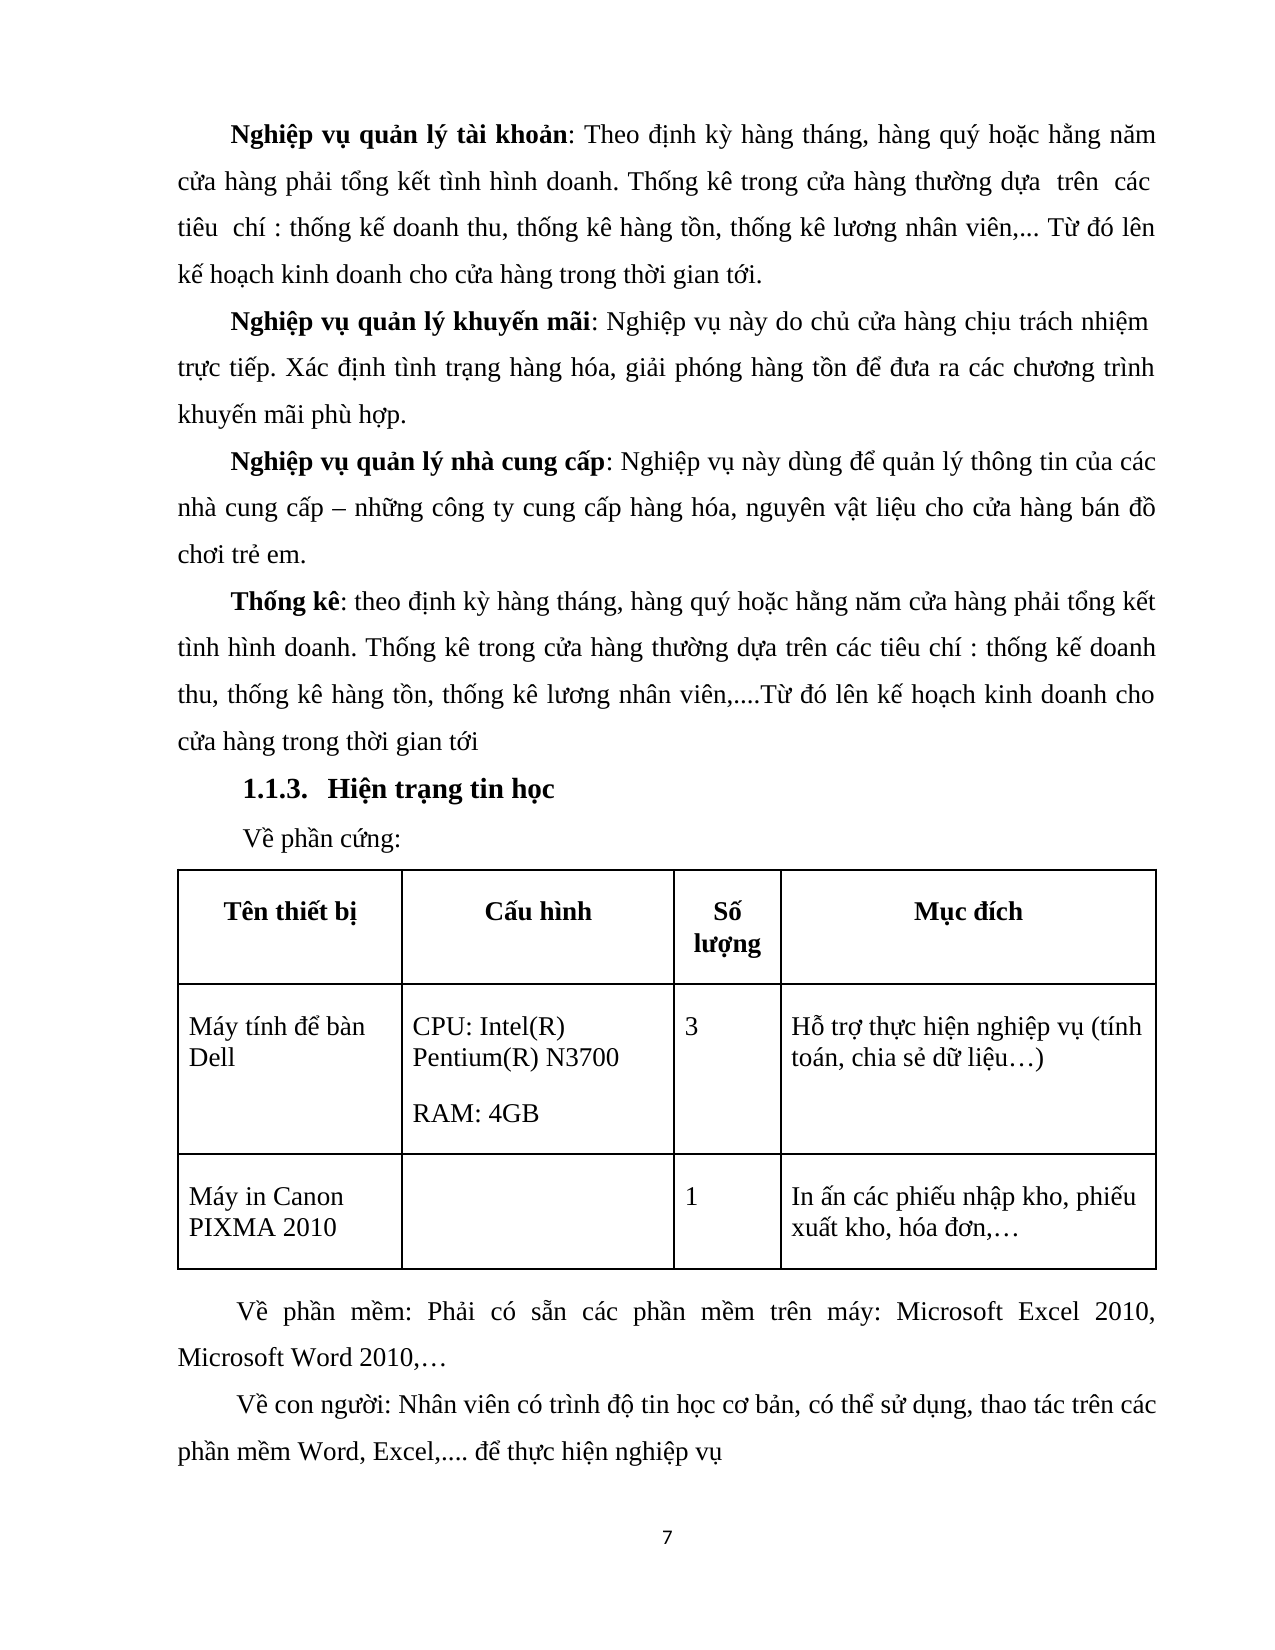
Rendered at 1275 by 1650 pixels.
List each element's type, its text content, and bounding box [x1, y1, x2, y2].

table_cell 3 [675, 985, 780, 1153]
table_cell CPU: Intel(R) Pentium(R) N3700 RAM: 4GB [403, 985, 673, 1153]
table_header Cấu hình [403, 871, 673, 983]
table_cell Máy in Canon PIXMA 2010 [179, 1155, 401, 1268]
table_cell Máy tính để bàn Dell [179, 985, 401, 1153]
table_cell In ấn các phiếu nhập kho, phiếu xuất kho, hóa đơn,… [782, 1155, 1155, 1268]
text Về con người: Nhân viên có trình độ tin học cơ bản, có thể sử dụng, thao tác trên các phần mềm Word, Excel,.... để thực hiện nghiệp vụ [177, 1388, 1157, 1466]
list Hiện trạng tin học [242, 771, 1157, 805]
table_header Số lượng [675, 871, 780, 983]
table_cell 1 [675, 1155, 780, 1268]
table_cell Hỗ trợ thực hiện nghiệp vụ (tính toán, chia sẻ dữ liệu…) [782, 985, 1155, 1153]
text Về phần cứng: [242, 822, 1157, 853]
table_cell [403, 1155, 673, 1268]
text Nghiệp vụ quản lý nhà cung cấp: Nghiệp vụ này dùng để quản lý thông tin của các nhà cung cấp – những công ty cung cấp hàng hóa, nguyên vật liệu cho cửa hàng bán đồ chơi trẻ em. [177, 445, 1157, 569]
table_header Tên thiết bị [179, 871, 401, 983]
text Thống kê: theo định kỳ hàng tháng, hàng quý hoặc hằng năm cửa hàng phải tổng kết tình hình doanh. Thống kê trong cửa hàng thường dựa trên các tiêu chí : thống kế doanh thu, thống kê hàng tồn, thống kê lương nhân viên,....Từ đó lên kế hoạch kinh doanh cho cửa hàng trong thời gian tới [177, 585, 1157, 756]
text Nghiệp vụ quản lý tài khoản: Theo định kỳ hàng tháng, hàng quý hoặc hằng năm cửa hàng phải tổng kết tình hình doanh. Thống kê trong cửa hàng thường dựa trên các tiêu chí : thống kế doanh thu, thống kê hàng tồn, thống kê lương nhân viên,... Từ đó lên kế hoạch kinh doanh cho cửa hàng trong thời gian tới. [177, 118, 1157, 289]
text Về phần mềm: Phải có sẵn các phần mềm trên máy: Microsoft Excel 2010, Microsoft Word 2010,… [177, 1295, 1157, 1373]
table_header Mục đích [782, 871, 1155, 983]
text Nghiệp vụ quản lý khuyến mãi: Nghiệp vụ này do chủ cửa hàng chịu trách nhiệm trực tiếp. Xác định tình trạng hàng hóa, giải phóng hàng tồn để đưa ra các chương trình khuyến mãi phù hợp. [177, 305, 1157, 429]
